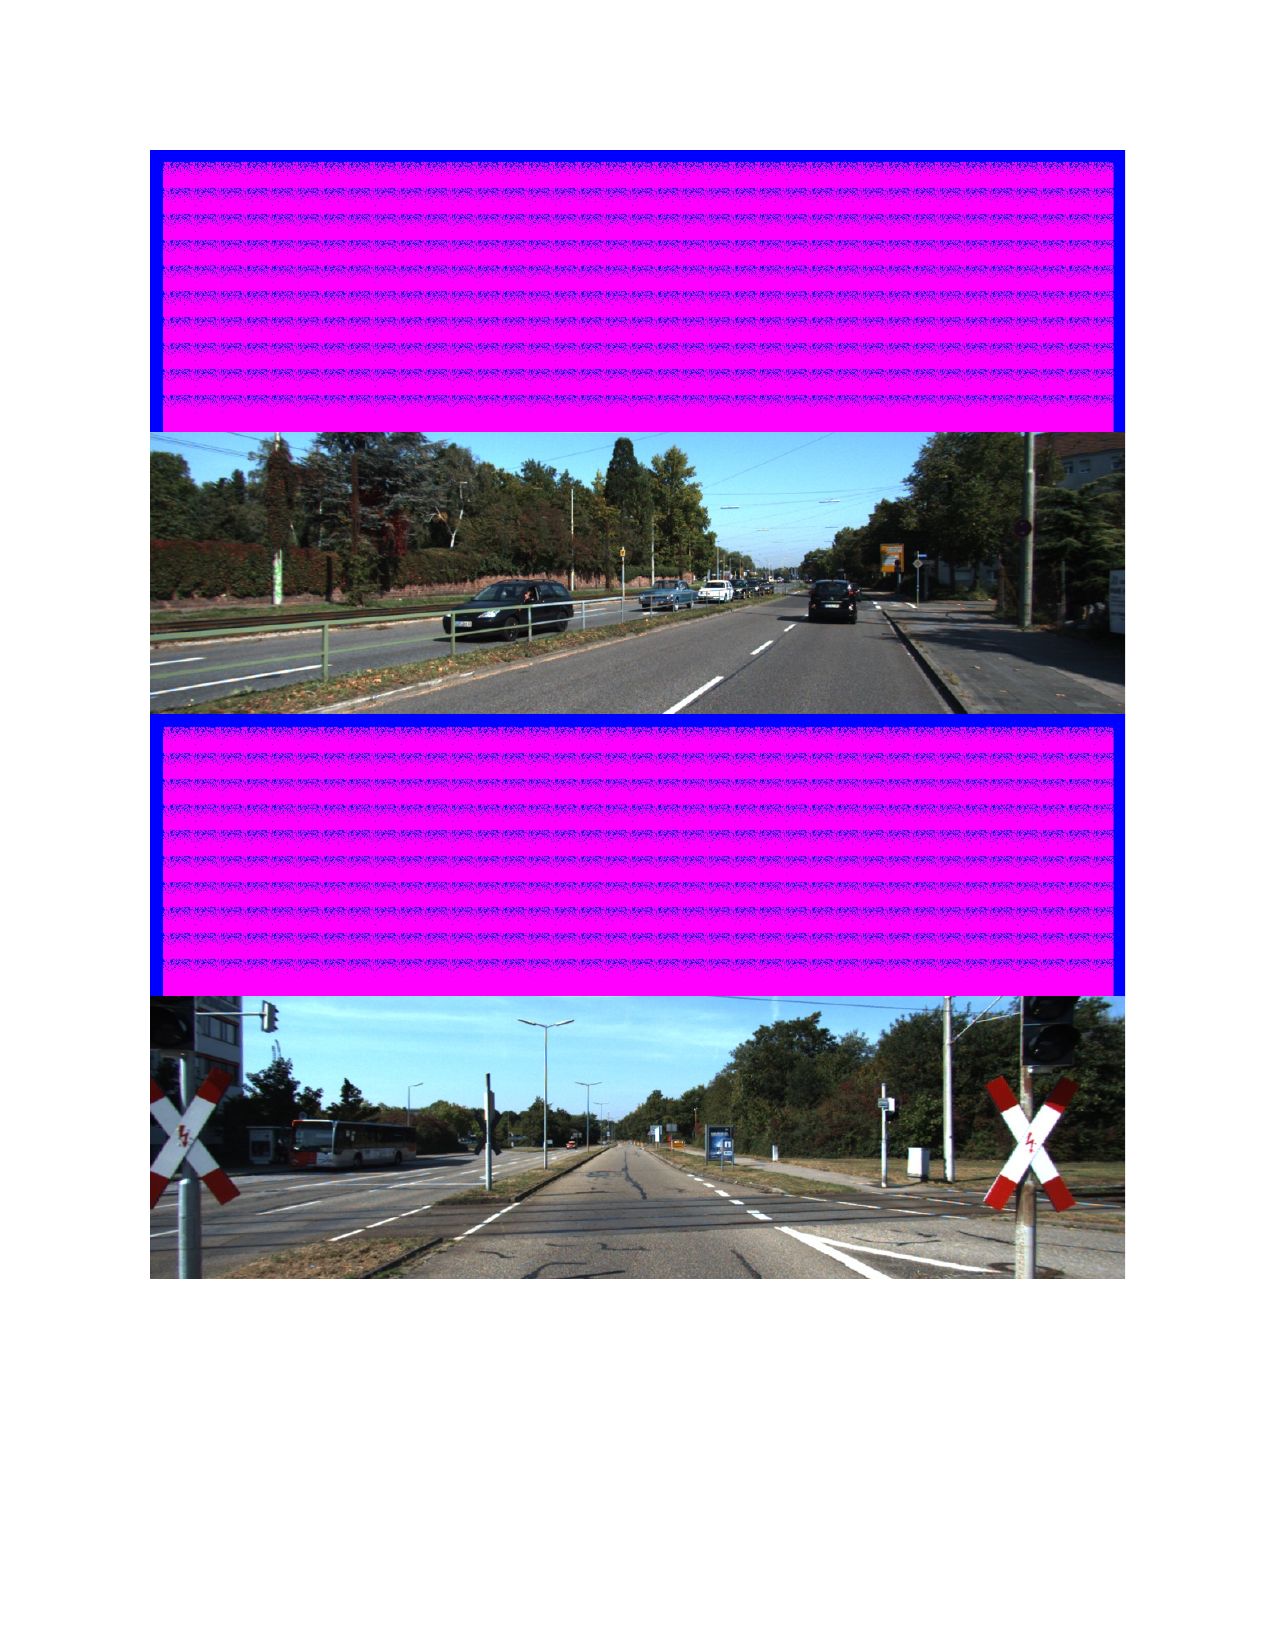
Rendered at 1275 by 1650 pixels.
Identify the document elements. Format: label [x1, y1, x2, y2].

picture [150, 150, 1125, 1279]
